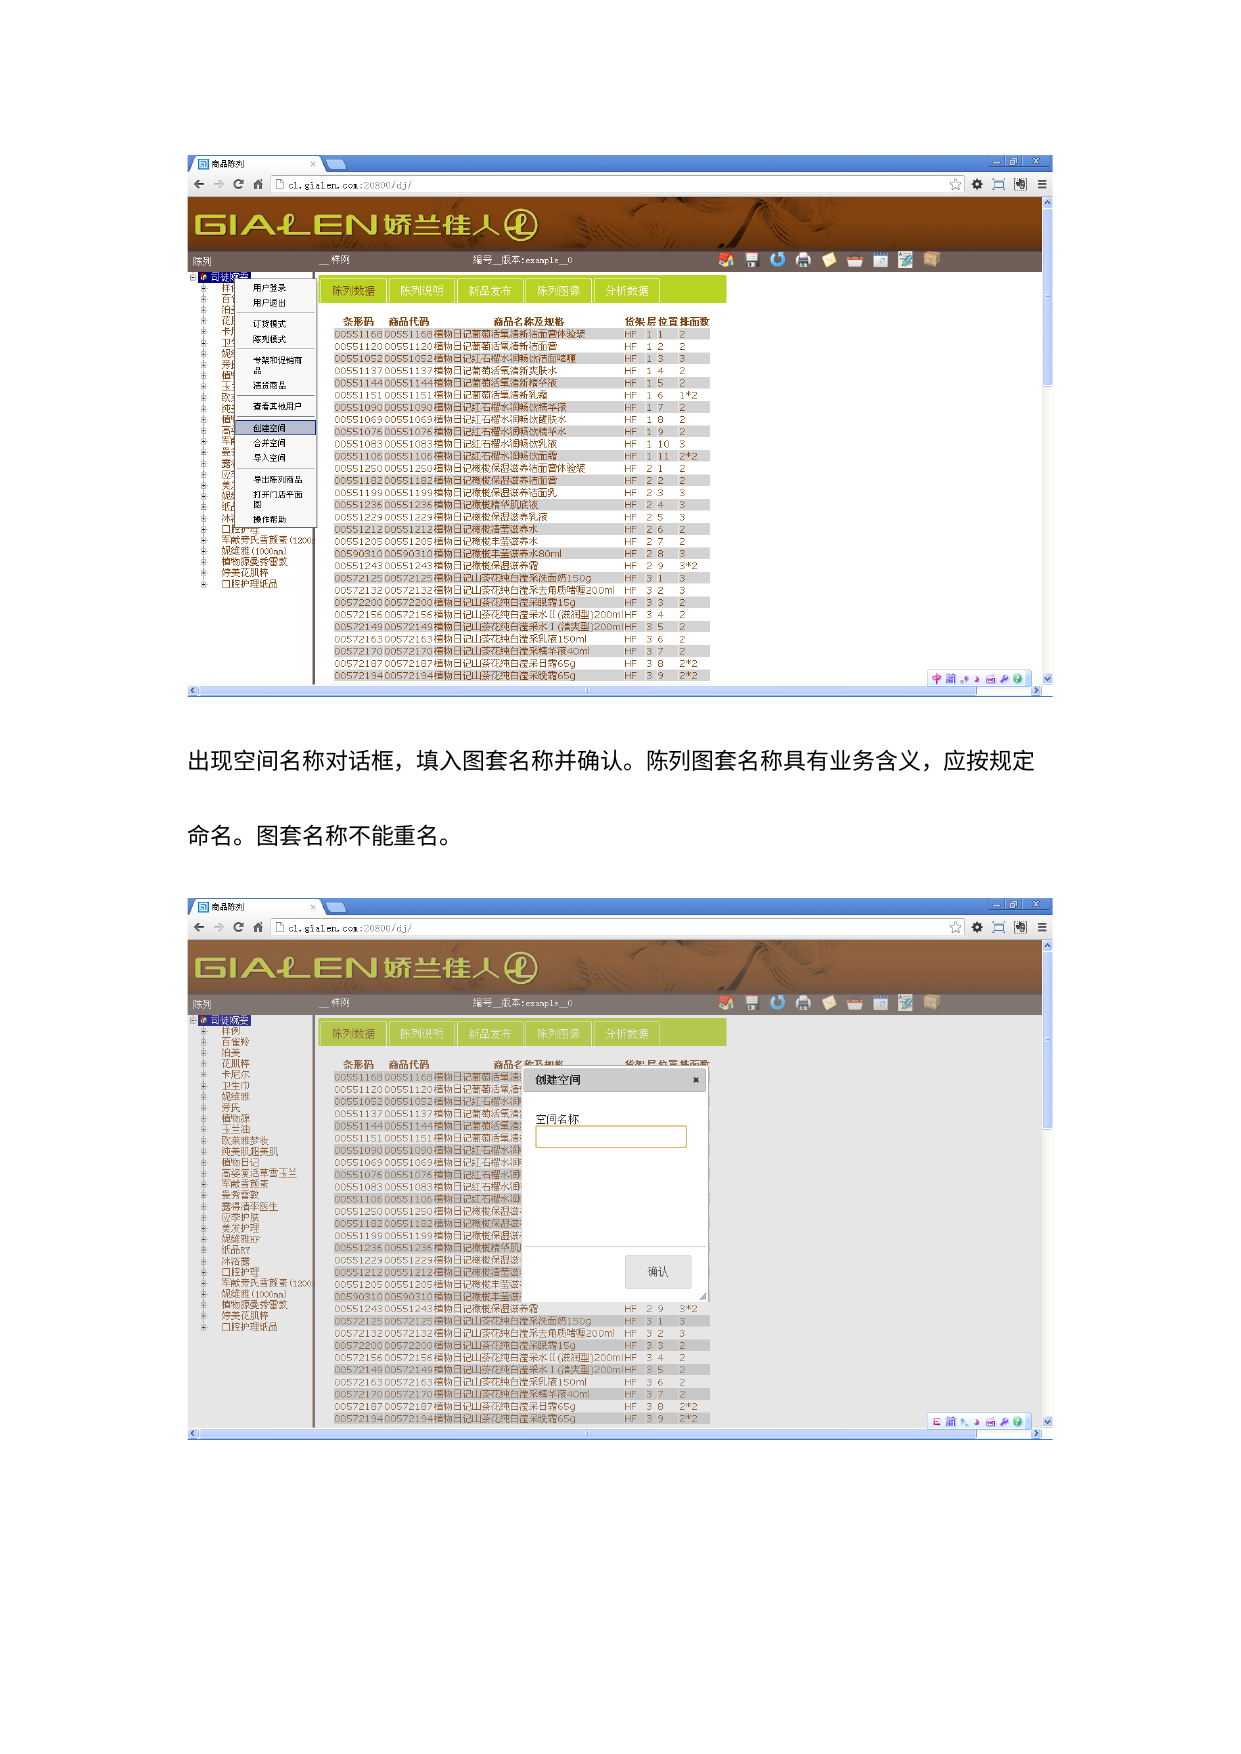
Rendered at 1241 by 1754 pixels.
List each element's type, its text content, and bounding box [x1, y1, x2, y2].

picture [187, 898, 1053, 1440]
picture [187, 155, 1053, 697]
text 出现空间名称对话框，填入图套名称并确认。陈列图套名称具有业务含义，应按规定命名。图套名称不能重名。 [187, 727, 1053, 867]
